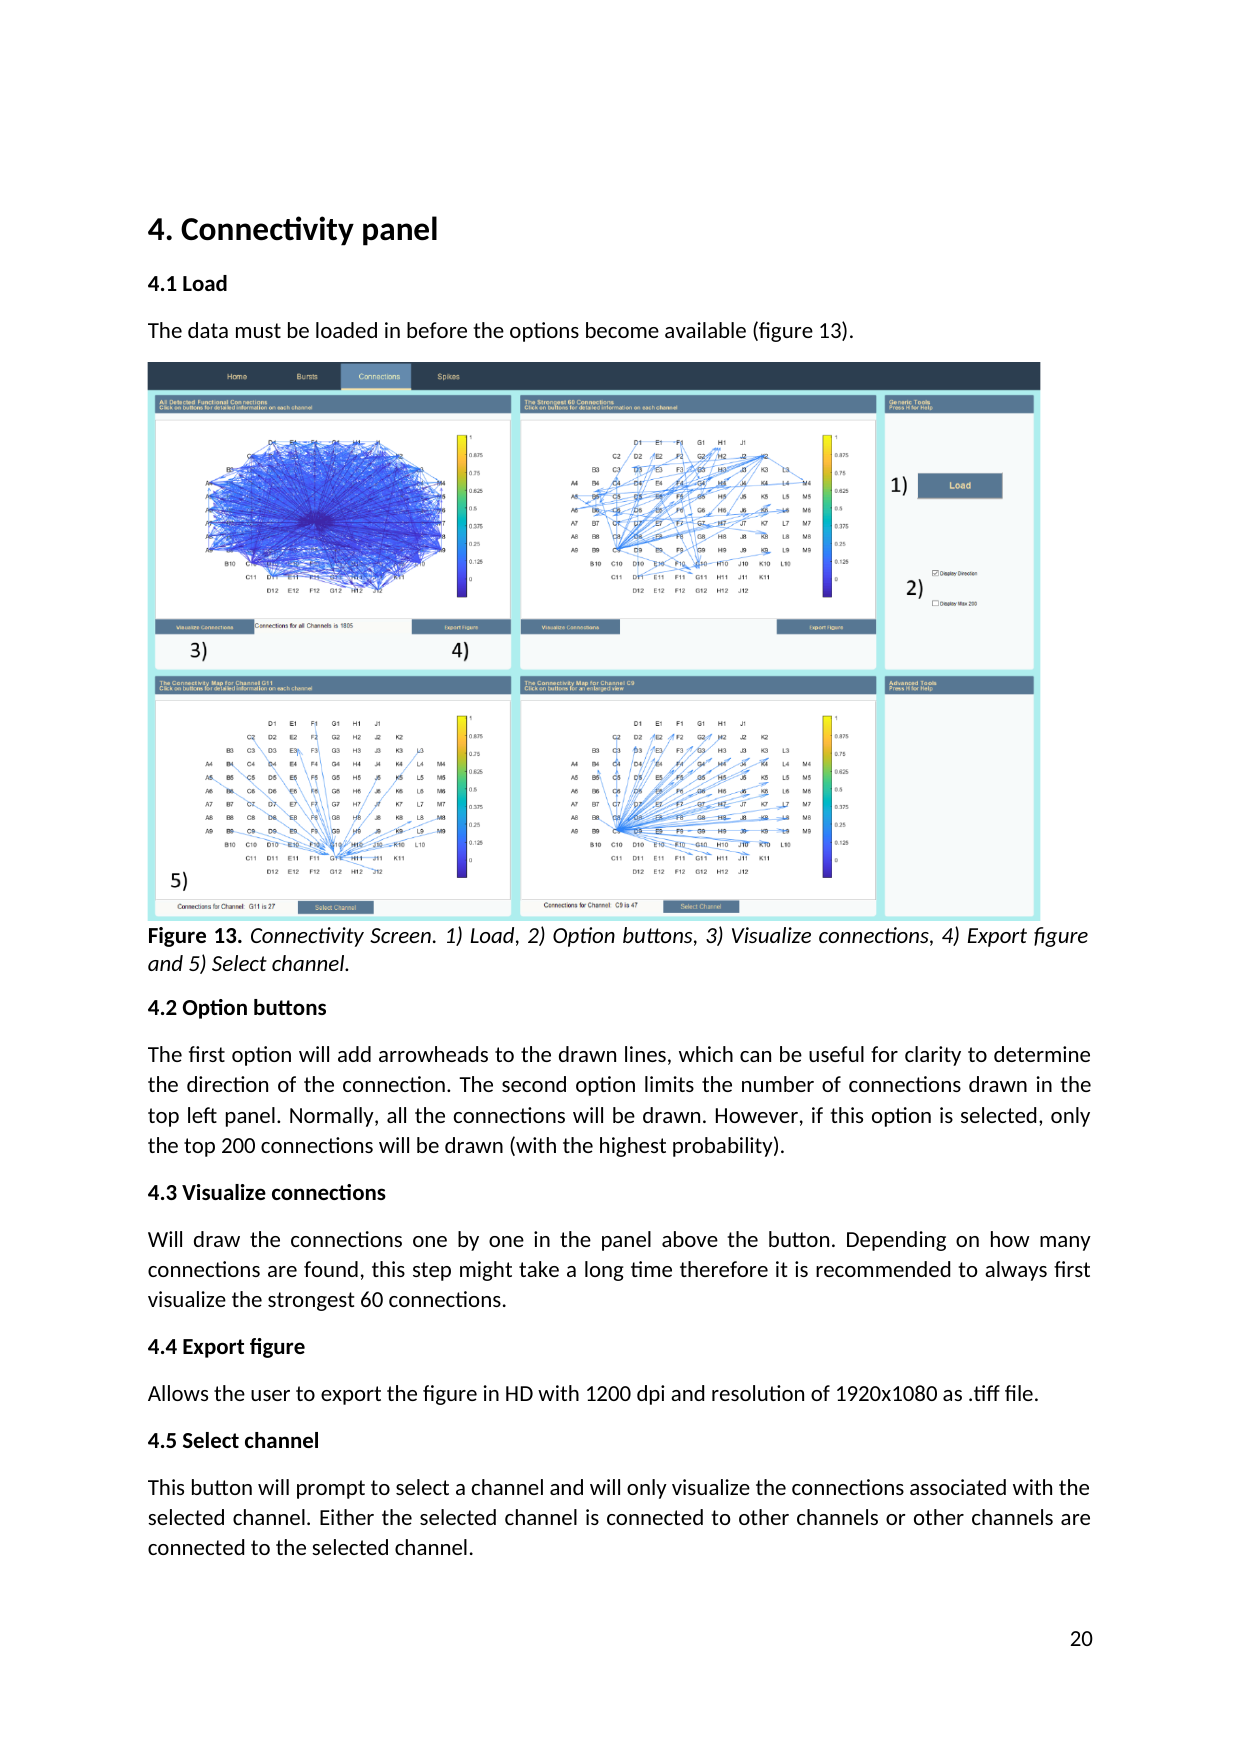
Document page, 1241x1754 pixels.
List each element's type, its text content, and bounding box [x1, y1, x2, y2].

text Allows the user to export the figure in HD with 1200 dpi and resolution of 1920x1080 as .tiff file. [148, 1379, 1093, 1407]
text 4.2 Option buttons [148, 993, 1093, 1022]
text The data must be loaded in before the options become available (figure 13). [148, 316, 1093, 344]
text 4.3 Visualize connections [148, 1178, 1093, 1206]
text The first option will add arrowheads to the drawn lines, which can be useful for clarity to determine the direction of the connection. The second option limits the number of connections drawn in the top left panel. Normally, all the connections will be drawn. However, if this option is selected, only the top 200 connections will be drawn (with the highest probability). [148, 1040, 1093, 1159]
text 4.1 Load [148, 269, 1093, 297]
text Figure 13. Connectivity Screen. 1) Load, 2) Option buttons, 3) Visualize connections, 4) Export figure and 5) Select channel. [148, 921, 1093, 977]
text 4.4 Export figure [148, 1332, 1093, 1360]
text 4.5 Select channel [148, 1426, 1093, 1454]
text 4. Connectivity panel [148, 208, 1093, 249]
text Will draw the connections one by one in the panel above the button. Depending on how many connections are found, this step might take a long time therefore it is recommended to always first visualize the strongest 60 connections. [148, 1225, 1093, 1313]
picture [147, 362, 1041, 921]
text This button will prompt to select a channel and will only visualize the connections associated with the selected channel. Either the selected channel is connected to other channels or other channels are connected to the selected channel. [148, 1473, 1093, 1561]
